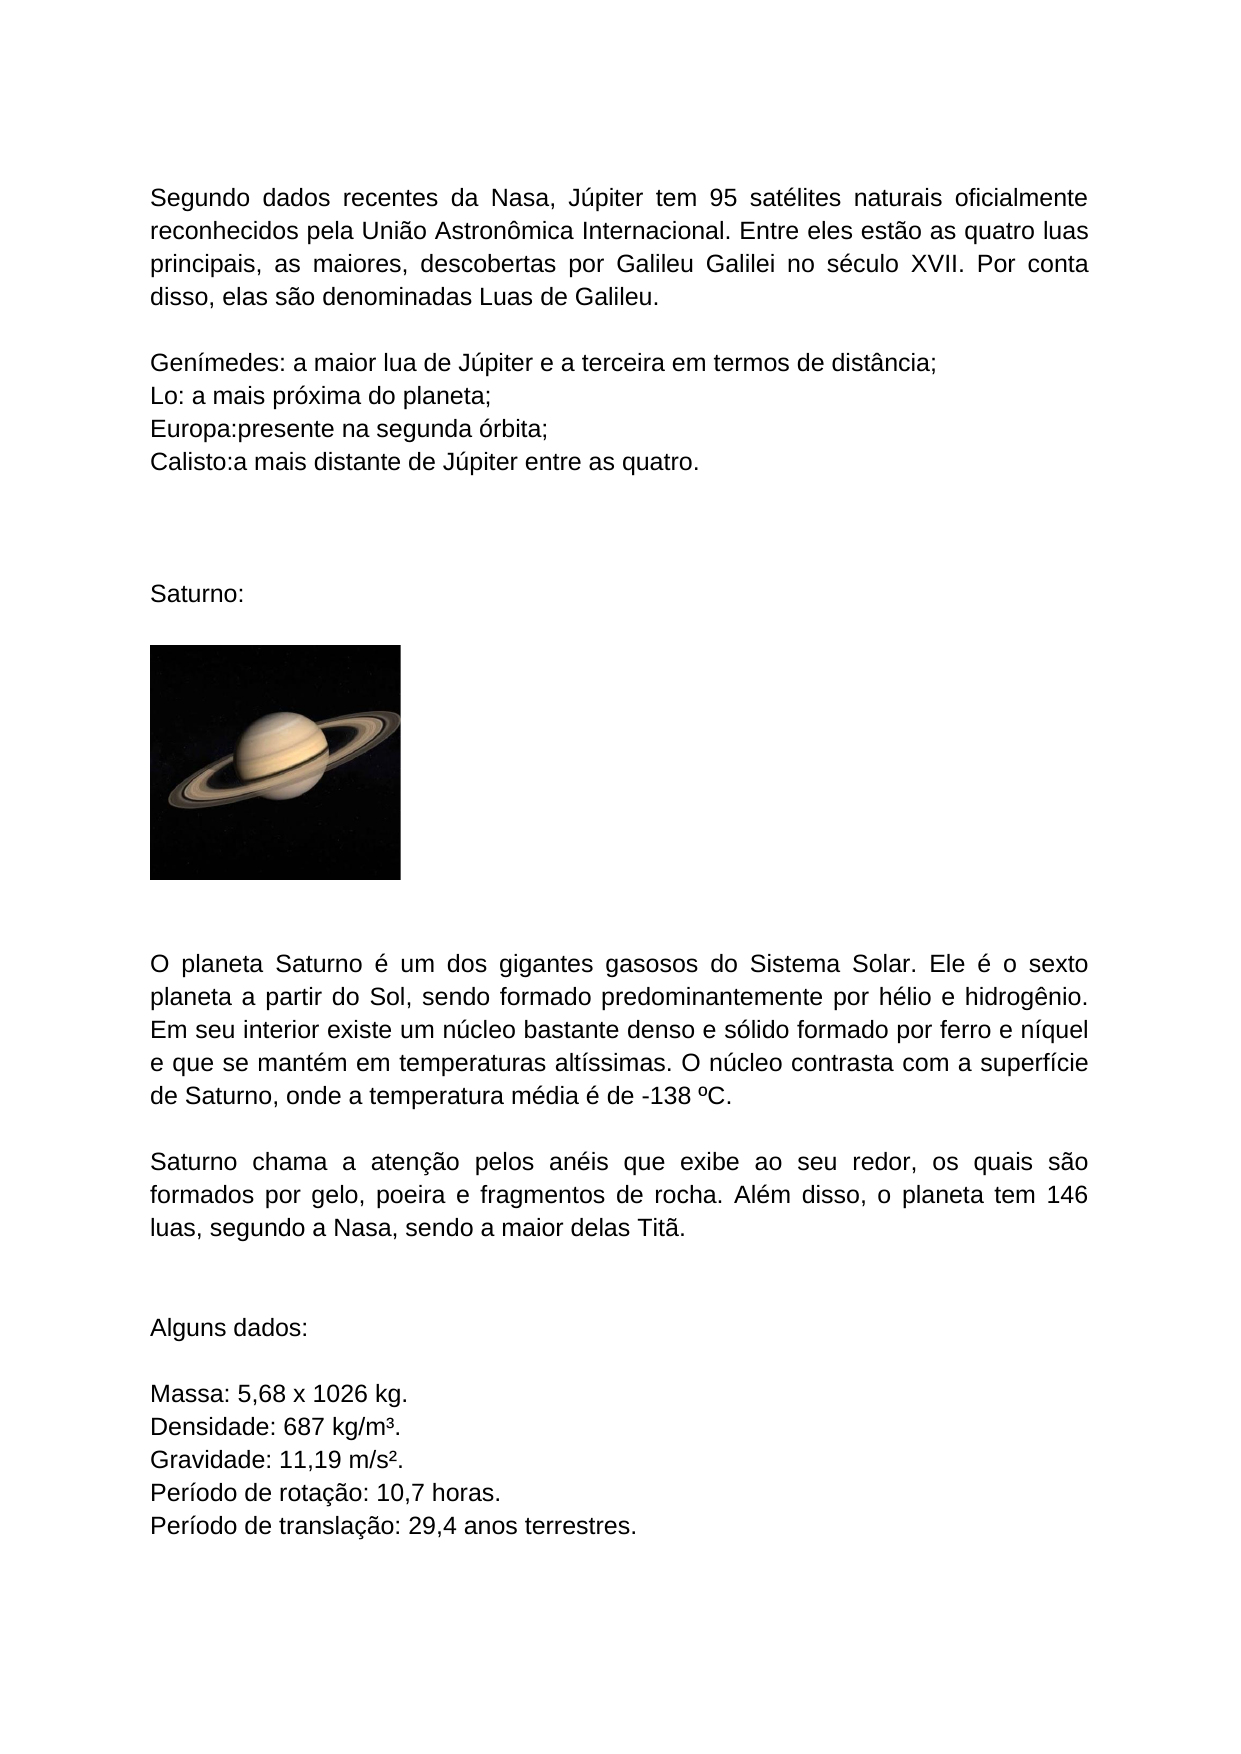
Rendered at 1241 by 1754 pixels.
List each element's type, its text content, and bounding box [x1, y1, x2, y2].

text O planeta Saturno é um dos gigantes gasosos do Sistema Solar. Ele é o sexto planeta a partir do Sol, sendo formado predominantemente por hélio e hidrogênio. Em seu interior existe um núcleo bastante denso e sólido formado por ferro e níquel e que se mantém em temperaturas altíssimas. O núcleo contrasta com a superfície de Saturno, onde a temperatura média é de -138 ºC. [150, 949, 1090, 1110]
text Período de translação: 29,4 anos terrestres. [150, 1511, 1090, 1539]
text Massa: 5,68 x 1026 kg. [150, 1378, 1090, 1407]
text Saturno: [150, 579, 1090, 608]
text Genímedes: a maior lua de Júpiter e a terceira em termos de distância; [150, 348, 1090, 377]
text Europa:presente na segunda órbita; [150, 414, 1090, 443]
text Calisto:a mais distante de Júpiter entre as quatro. [150, 447, 1090, 476]
picture [150, 645, 401, 880]
text Saturno chama a atenção pelos anéis que exibe ao seu redor, os quais são formados por gelo, poeira e fragmentos de rocha. Além disso, o planeta tem 146 luas, segundo a Nasa, sendo a maior delas Titã. [150, 1147, 1090, 1242]
text Período de rotação: 10,7 horas. [150, 1478, 1090, 1506]
text Lo: a mais próxima do planeta; [150, 381, 1090, 410]
text Alguns dados: [150, 1312, 1090, 1341]
text Densidade: 687 kg/m³. [150, 1412, 1090, 1440]
text Gravidade: 11,19 m/s². [150, 1444, 1090, 1473]
text Segundo dados recentes da Nasa, Júpiter tem 95 satélites naturais oficialmente reconhecidos pela União Astronômica Internacional. Entre eles estão as quatro luas principais, as maiores, descobertas por Galileu Galilei no século XVII. Por conta disso, elas são denominadas Luas de Galileu. [150, 183, 1090, 311]
